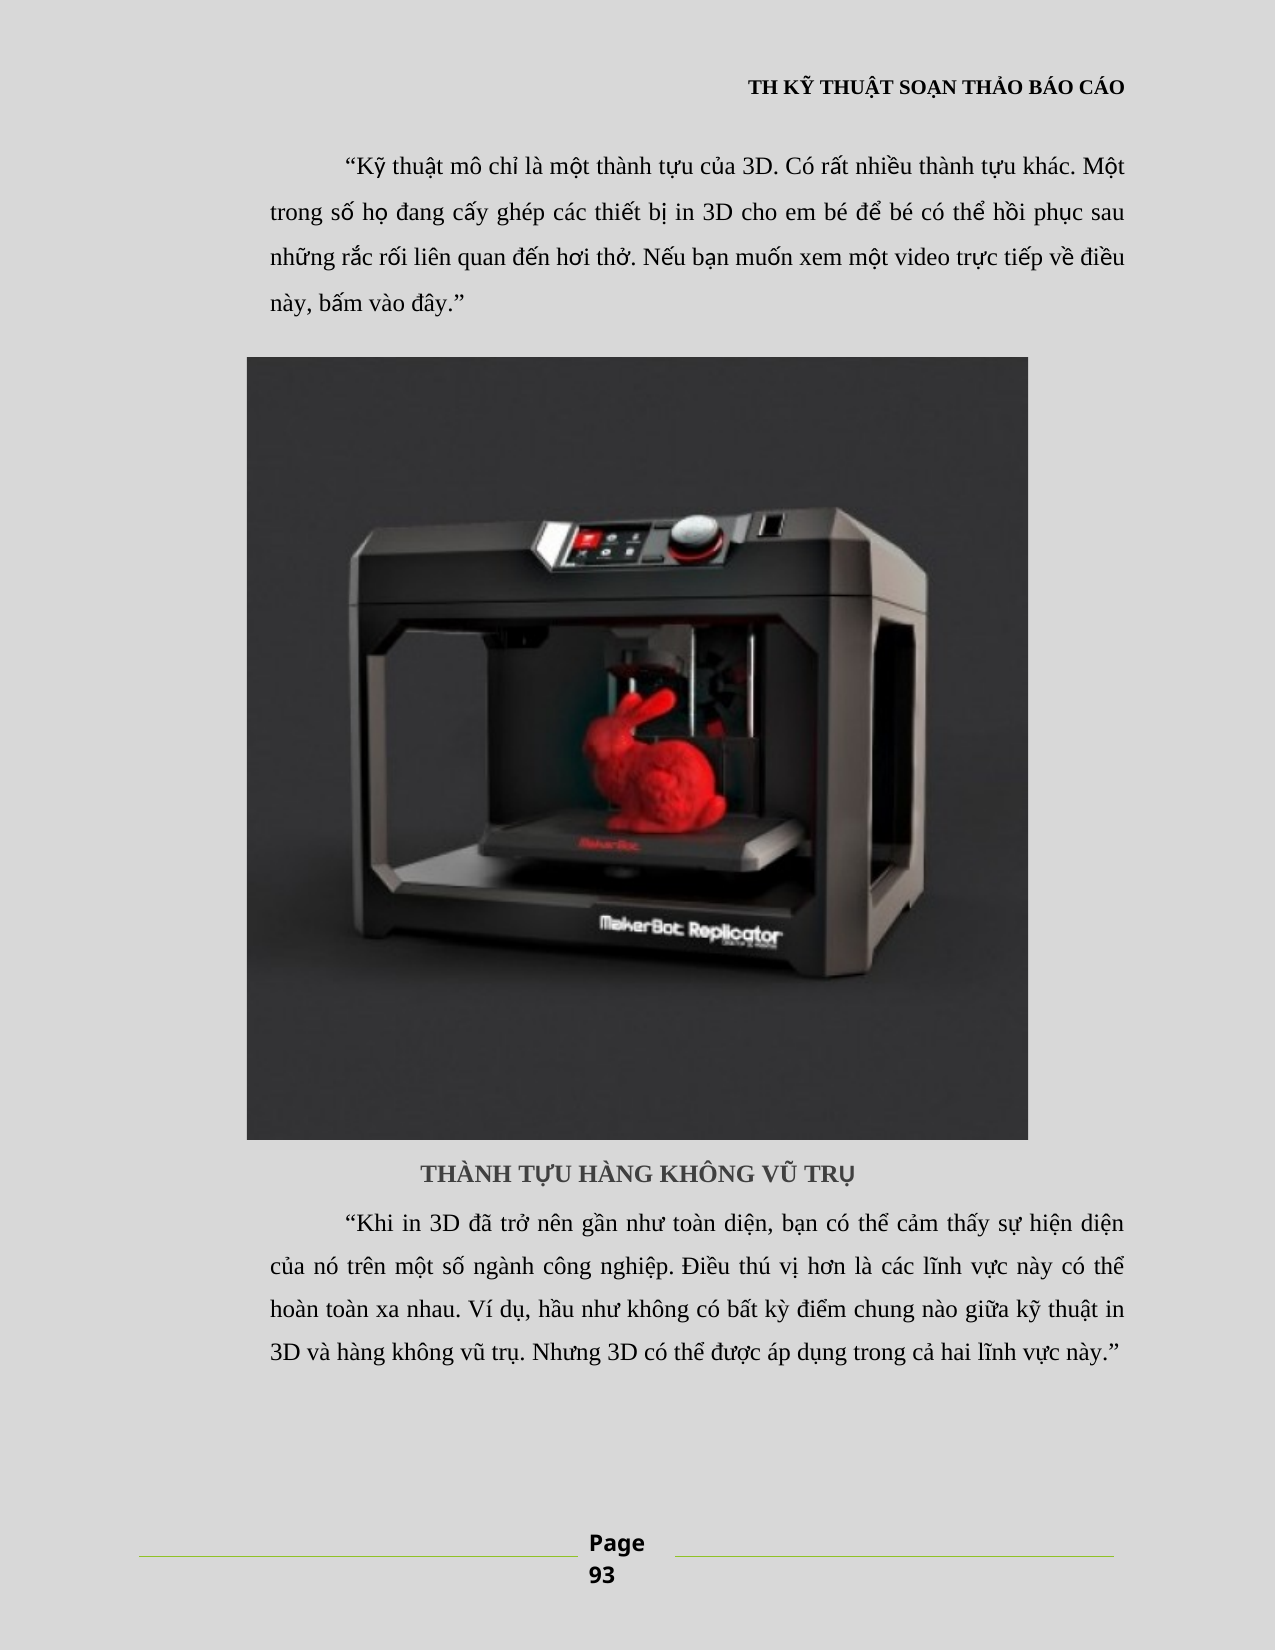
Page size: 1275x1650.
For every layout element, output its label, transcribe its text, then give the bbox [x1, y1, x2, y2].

picture [246, 357, 1029, 1140]
text Thành tựu hàng không vũ trụ [150, 1158, 1125, 1189]
subtitle “Khi in 3D đã trở nên gần như toàn diện, bạn có thể cảm thấy sự hiện diện của nó trên một số ngành công nghiệp. Điều thú vị hơn là các lĩnh vực này có thể hoàn toàn xa nhau. Ví dụ, hầu như không có bất kỳ điểm chung nào giữa kỹ thuật in 3D và hàng không vũ trụ. Nhưng 3D có thể được áp dụng trong cả hai lĩnh vực này.” [270, 1208, 1125, 1366]
subtitle “Kỹ thuật mô chỉ là một thành tựu của 3D. Có rất nhiều thành tựu khác. Một trong số họ đang cấy ghép các thiết bị in 3D cho em bé để bé có thể hồi phục sau những rắc rối liên quan đến hơi thở. Nếu bạn muốn xem một video trực tiếp về điều này, bấm vào đây.” [270, 150, 1125, 318]
